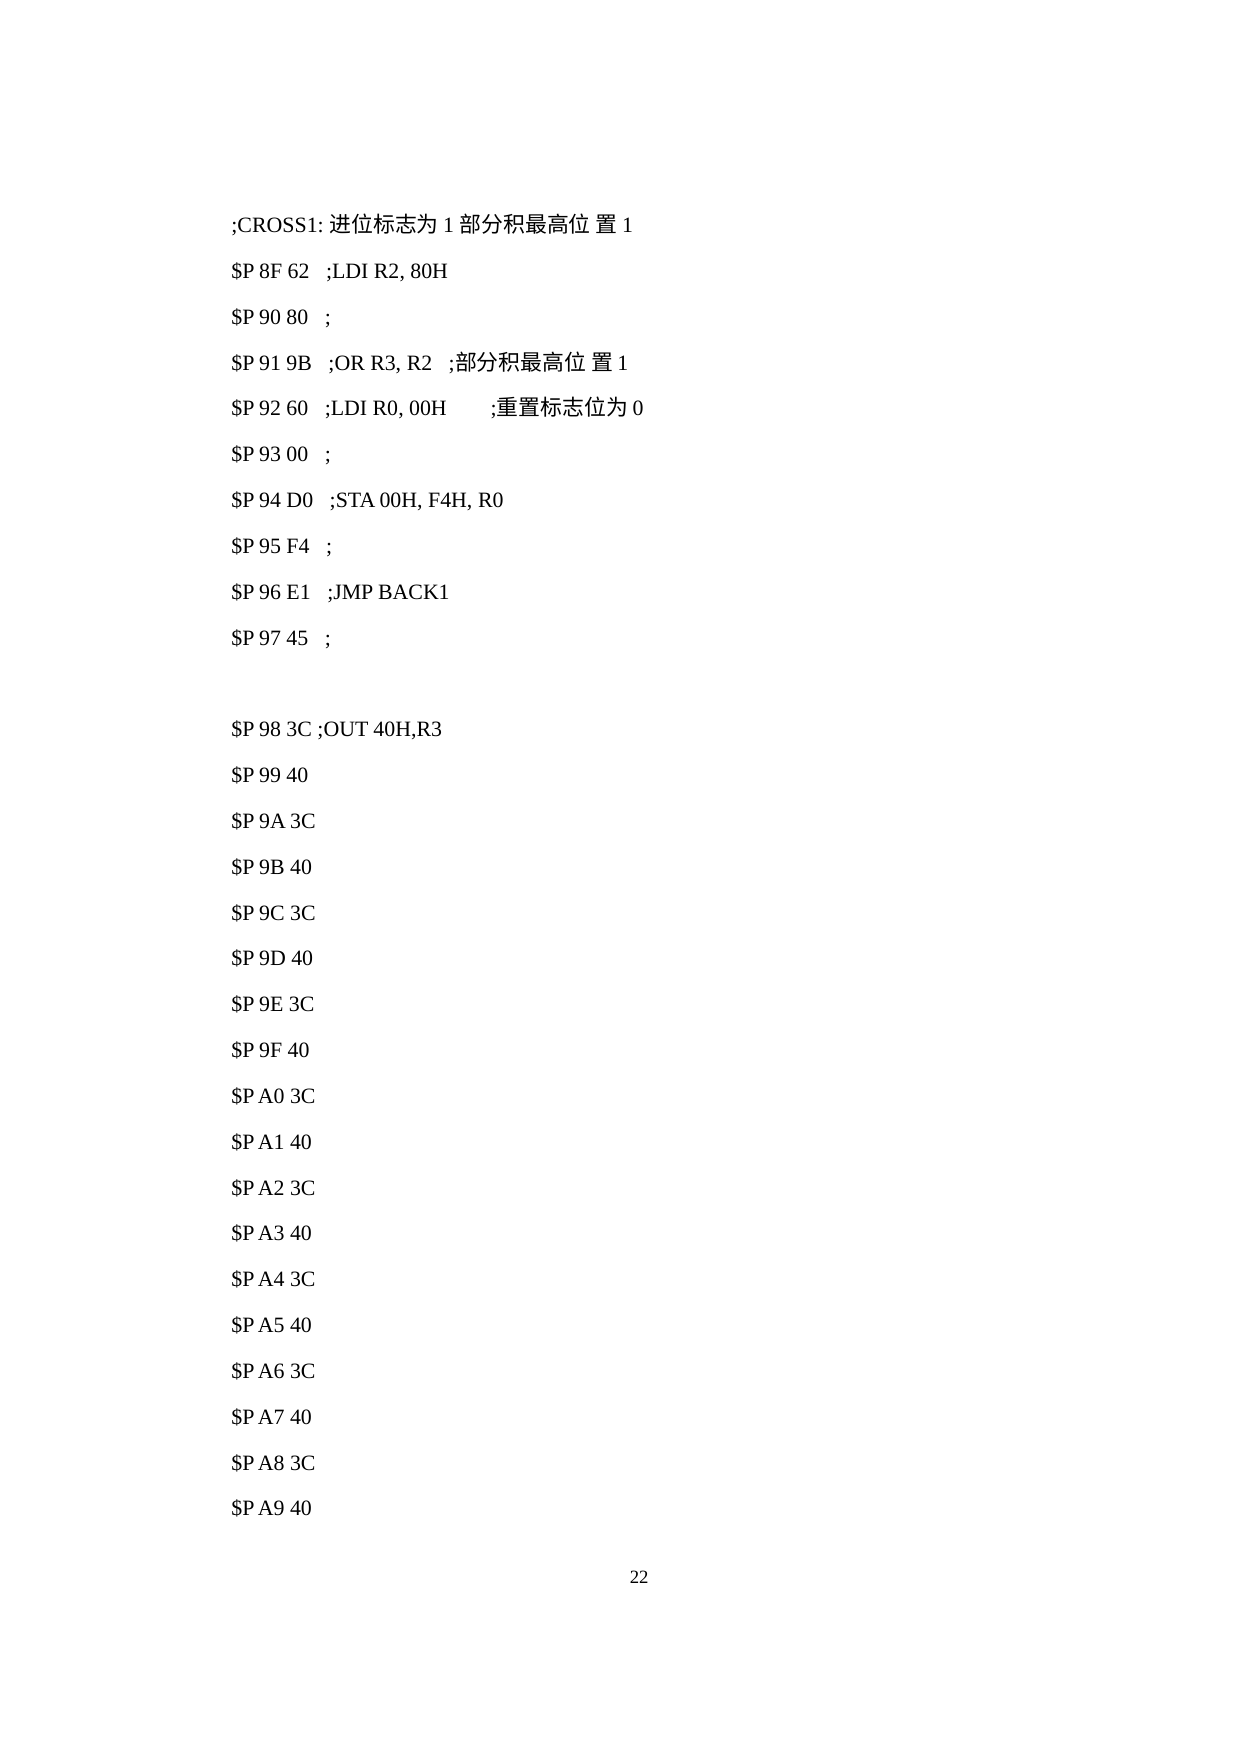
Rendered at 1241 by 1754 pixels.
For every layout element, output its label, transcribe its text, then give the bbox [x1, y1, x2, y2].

text $P A6 3C [187, 1342, 1053, 1387]
text $P 95 F4 ; [187, 517, 1053, 562]
text $P 93 00 ; [187, 425, 1053, 471]
text $P A5 40 [187, 1296, 1053, 1342]
text $P 96 E1 ;JMP BACK1 [187, 562, 1053, 608]
text $P 9E 3C [187, 975, 1053, 1021]
text $P A8 3C [187, 1433, 1053, 1479]
text $P A3 40 [187, 1204, 1053, 1250]
text $P A7 40 [187, 1387, 1053, 1433]
text $P A4 3C [187, 1250, 1053, 1296]
text $P 99 40 [187, 746, 1053, 792]
text $P A1 40 [187, 1112, 1053, 1158]
text $P 9D 40 [187, 929, 1053, 975]
text $P 9B 40 [187, 837, 1053, 883]
text $P A0 3C [187, 1067, 1053, 1112]
text ;CROSS1: 进位标志为1 部分积最高位 置1 [187, 196, 1053, 242]
text $P A2 3C [187, 1158, 1053, 1204]
text $P 9F 40 [187, 1021, 1053, 1067]
text $P 97 45 ; [187, 608, 1053, 654]
text $P 9A 3C [187, 792, 1053, 837]
text $P 94 D0 ;STA 00H, F4H, R0 [187, 471, 1053, 517]
text $P 8F 62 ;LDI R2, 80H [187, 242, 1053, 287]
text $P 98 3C ;OUT 40H,R3 [187, 700, 1053, 746]
text $P 91 9B ;OR R3, R2 ;部分积最高位 置1 [187, 333, 1053, 379]
text $P A9 40 [187, 1479, 1053, 1525]
text $P 92 60 ;LDI R0, 00H ;重置标志位为0 [187, 379, 1053, 425]
text $P 9C 3C [187, 883, 1053, 929]
text $P 90 80 ; [187, 287, 1053, 333]
